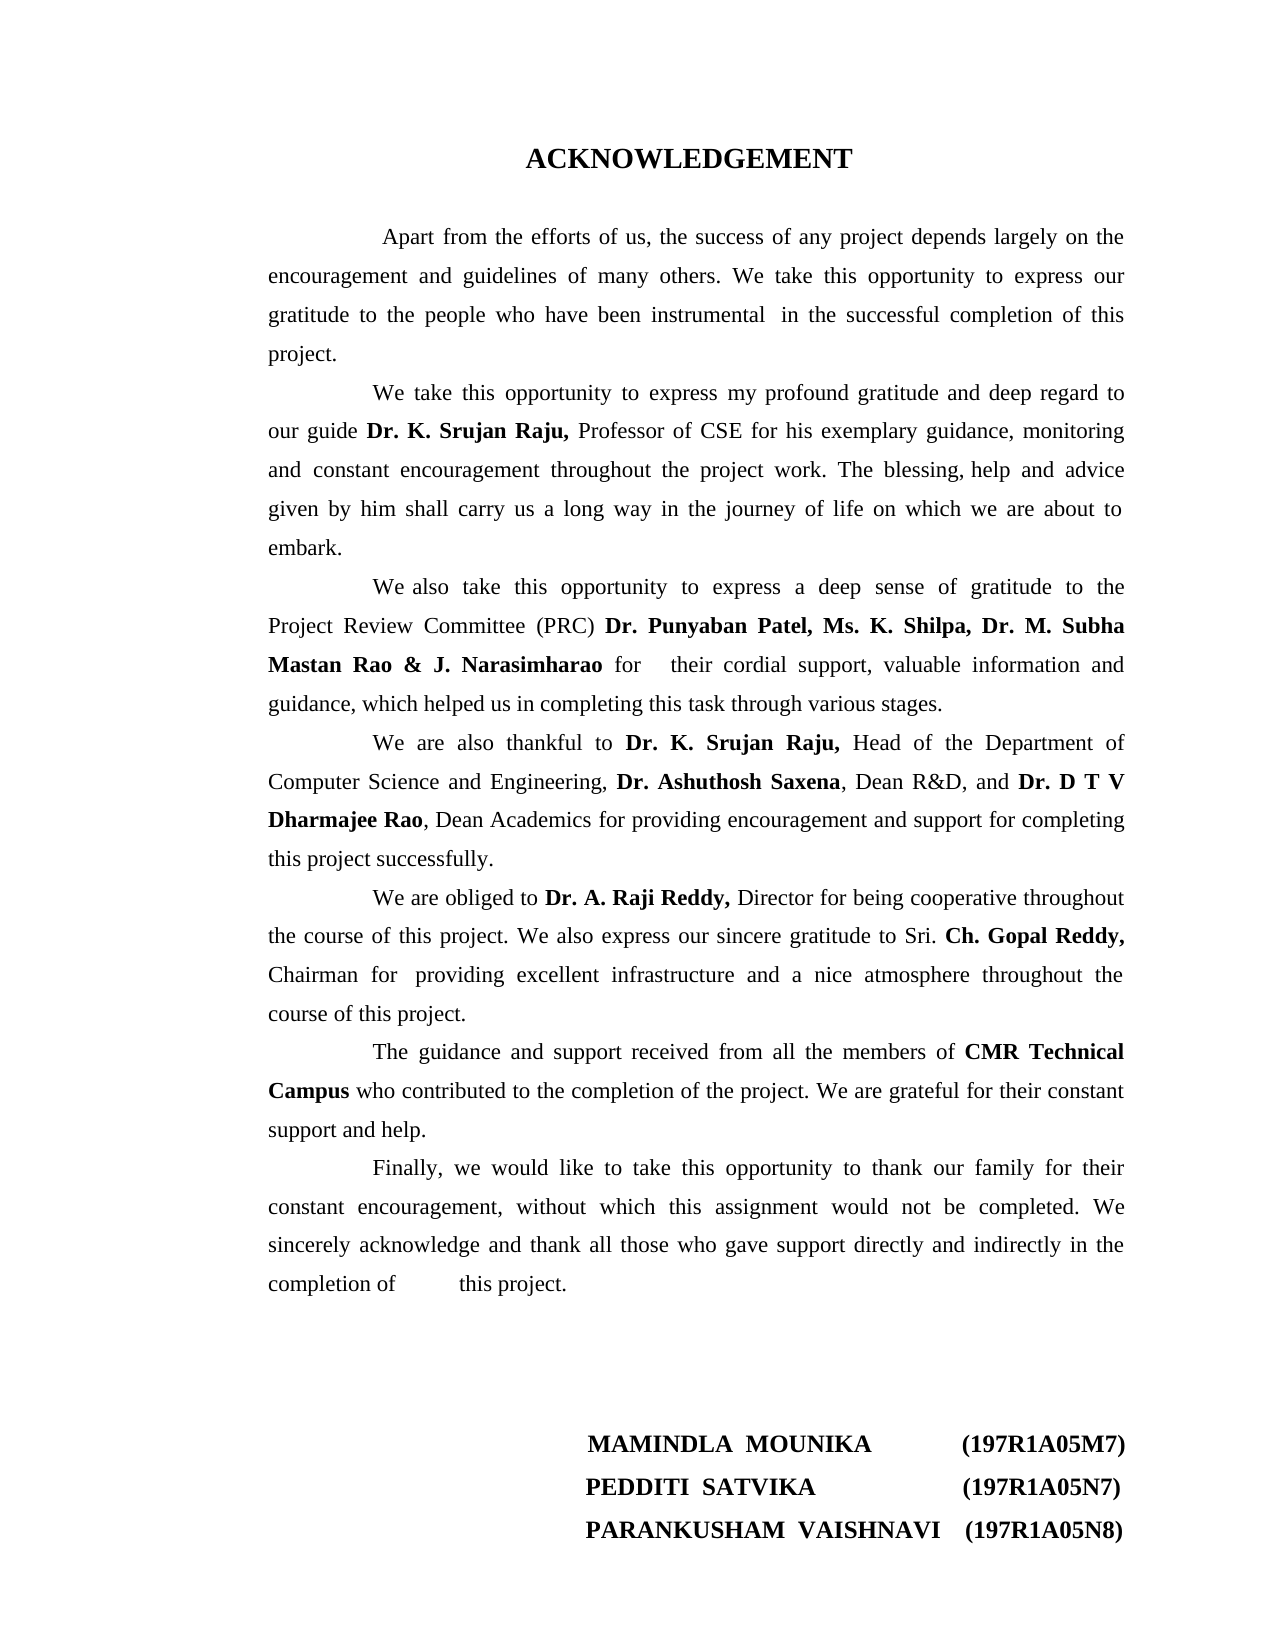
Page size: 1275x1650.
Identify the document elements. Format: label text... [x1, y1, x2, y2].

text We also take this opportunity to express a deep sense of gratitude to the Project Review Committee (PRC) Dr. Punyaban Patel, Ms. K. Shilpa, Dr. M. Subha Mastan Rao & J. Narasimharao for their cordial support, valuable information and guidance, which helped us in completing this task through various stages. [268, 573, 1125, 717]
text We take this opportunity to express my profound gratitude and deep regard to our guide Dr. K. Srujan Raju, Professor of CSE for his exemplary guidance, monitoring and constant encouragement throughout the project work. The blessing, help and advice given by him shall carry us a long way in the journey of life on which we are about to embark. [268, 378, 1125, 561]
text PARANKUSHAM VAISHNAVI (197R1A05N8) [179, 1515, 1139, 1544]
text We are obliged to Dr. A. Raji Reddy, Director for being cooperative throughout the course of this project. We also express our sincere gratitude to Sri. Ch. Gopal Reddy, Chairman for providing excellent infrastructure and a nice atmosphere throughout the course of this project. [268, 884, 1124, 1026]
subtitle MAMINDLA MOUNIKA (197R1A05M7) [587, 1429, 1139, 1457]
text PEDDITI SATVIKA (197R1A05N7) [179, 1472, 1139, 1501]
text The guidance and support received from all the members of CMR Technical Campus who contributed to the completion of the project. We are grateful for their constant support and help. [268, 1038, 1124, 1142]
text Finally, we would like to take this opportunity to thank our family for their constant encouragement, without which this assignment would not be completed. We sincerely acknowledge and thank all those who gave support directly and indirectly in the completion of this project. [268, 1154, 1125, 1297]
subtitle ACKNOWLEDGEMENT [261, 141, 1117, 175]
text We are also thankful to Dr. K. Srujan Raju, Head of the Department of Computer Science and Engineering, Dr. Ashuthosh Saxena, Dean R&D, and Dr. D T V Dharmajee Rao, Dean Academics for providing encouragement and support for completing this project successfully. [268, 729, 1125, 871]
text Apart from the efforts of us, the success of any project depends largely on the encouragement and guidelines of many others. We take this opportunity to express our gratitude to the people who have been instrumental in the successful completion of this project. [268, 223, 1125, 366]
